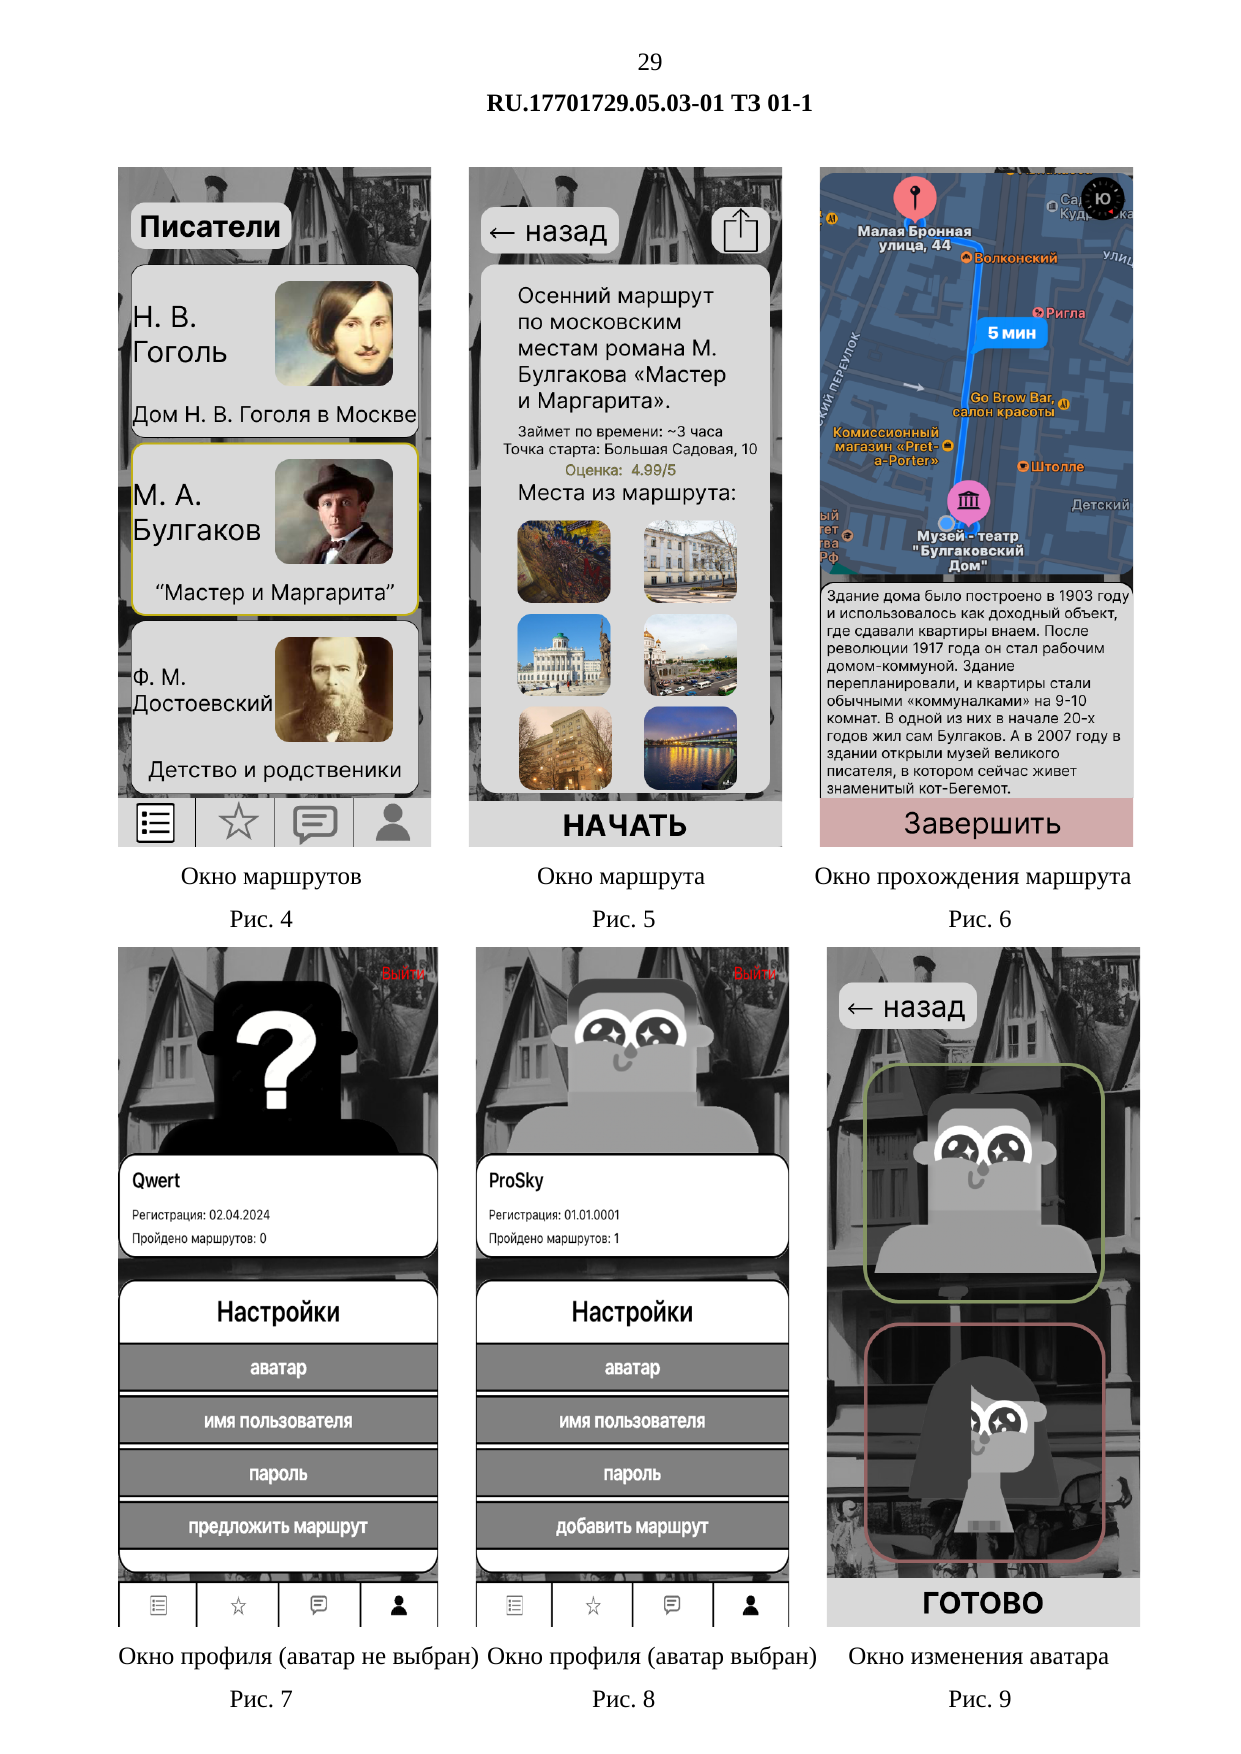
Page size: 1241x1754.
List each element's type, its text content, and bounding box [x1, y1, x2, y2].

picture [826, 947, 1141, 1627]
text Рис. 4 Рис. 5 Рис. 6 [192, 904, 1181, 933]
picture [475, 947, 790, 1627]
text Окно профиля (аватар не выбран) Окно профиля (аватар выбран) Окно изменения аватара [118, 1641, 1181, 1670]
text Окно маршрутов Окно маршрута Окно прохождения маршрута [118, 861, 1181, 889]
picture [118, 947, 439, 1627]
picture [819, 167, 1134, 847]
text Рис. 7 Рис. 8 Рис. 9 [192, 1684, 1181, 1713]
picture [118, 167, 432, 847]
picture [468, 167, 783, 847]
